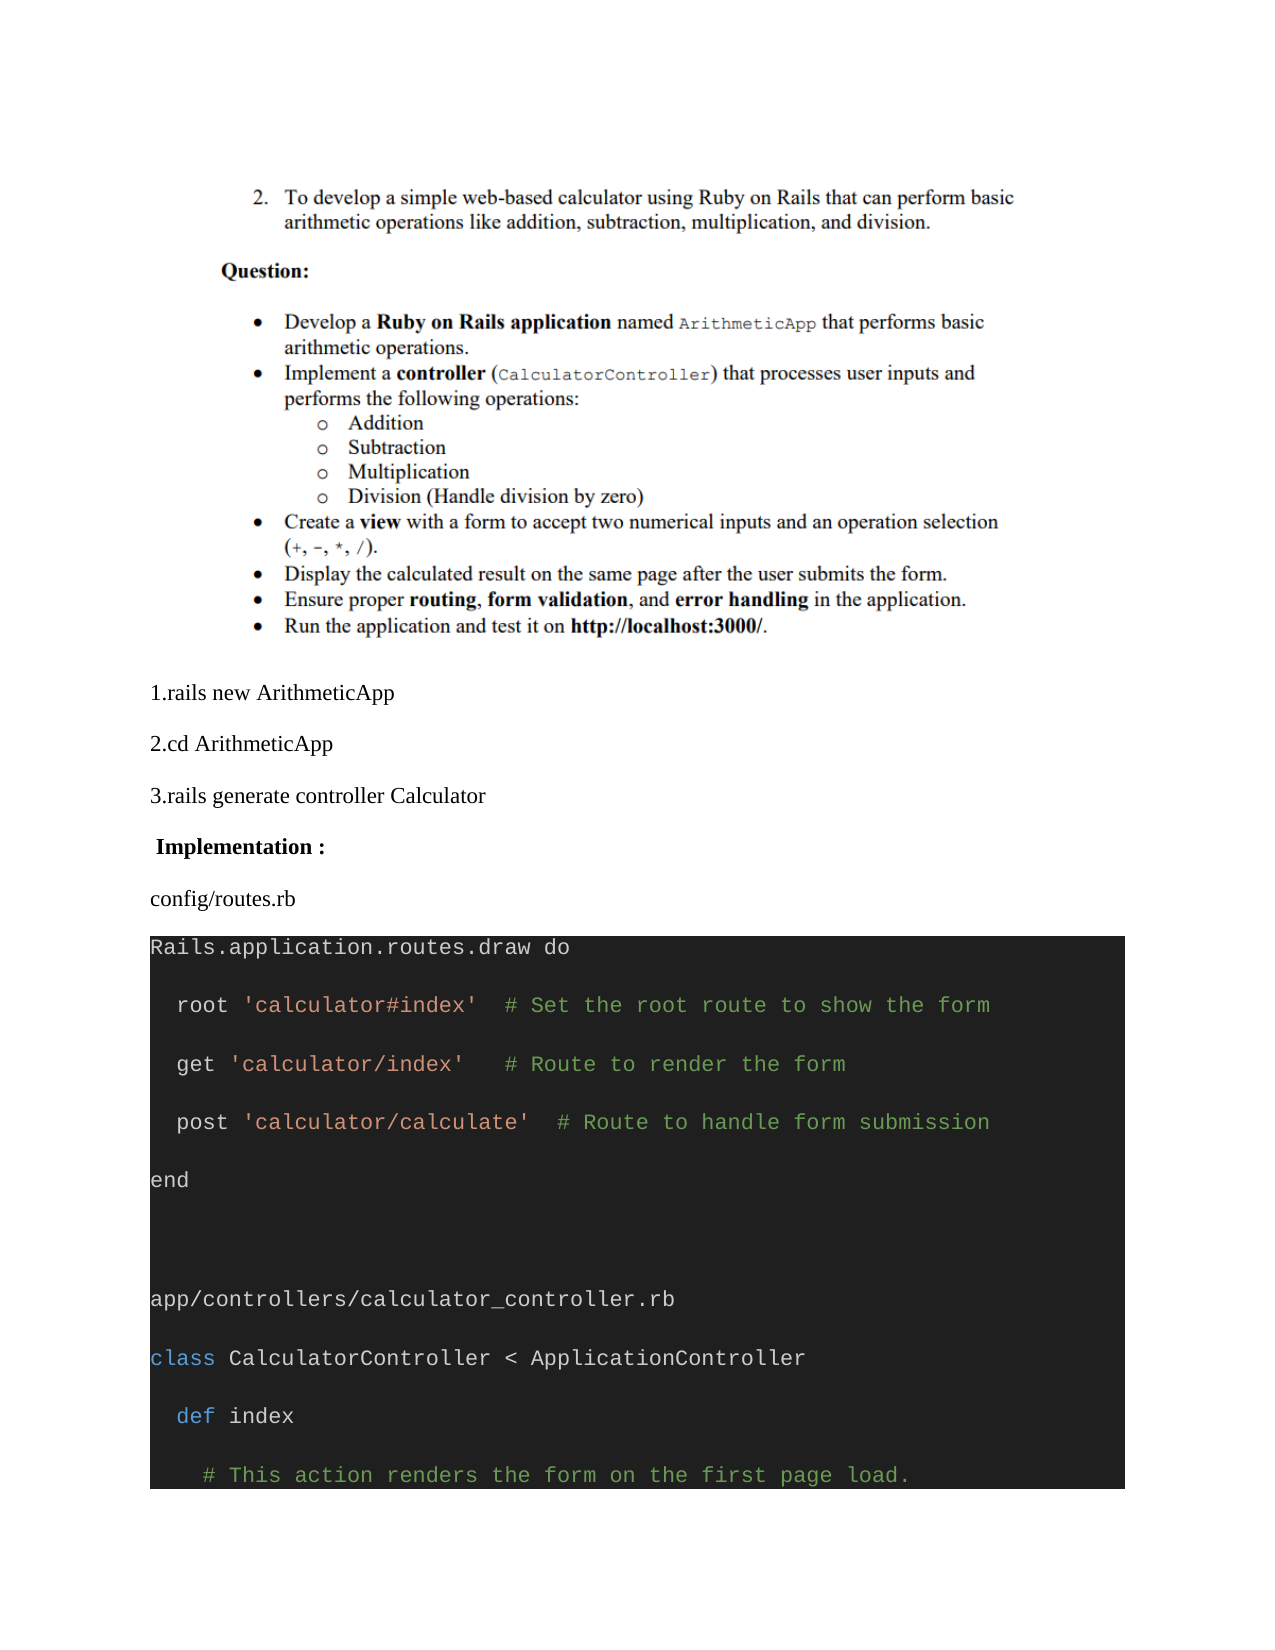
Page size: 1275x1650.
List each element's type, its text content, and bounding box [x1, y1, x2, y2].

text class CalculatorController < ApplicationController [150, 1347, 1125, 1372]
text end [150, 1170, 1125, 1194]
text Rails.application.routes.draw do [150, 936, 1125, 961]
picture [150, 150, 1125, 655]
text 3.rails generate controller Calculator [150, 782, 1125, 808]
text 1.rails new ArithmeticApp [150, 679, 1125, 706]
text get 'calculator/index' # Route to render the form [150, 1053, 1125, 1078]
text # This action renders the form on the first page load. [150, 1464, 1125, 1489]
text post 'calculator/calculate' # Route to handle form submission [150, 1111, 1125, 1136]
text root 'calculator#index' # Set the root route to show the form [150, 994, 1125, 1019]
text def index [150, 1406, 1125, 1430]
text config/routes.rb [150, 884, 1125, 911]
text Implementation : [150, 833, 1125, 859]
text 2.cd ArithmeticApp [150, 731, 1125, 757]
text app/controllers/calculator_controller.rb [150, 1289, 1125, 1313]
